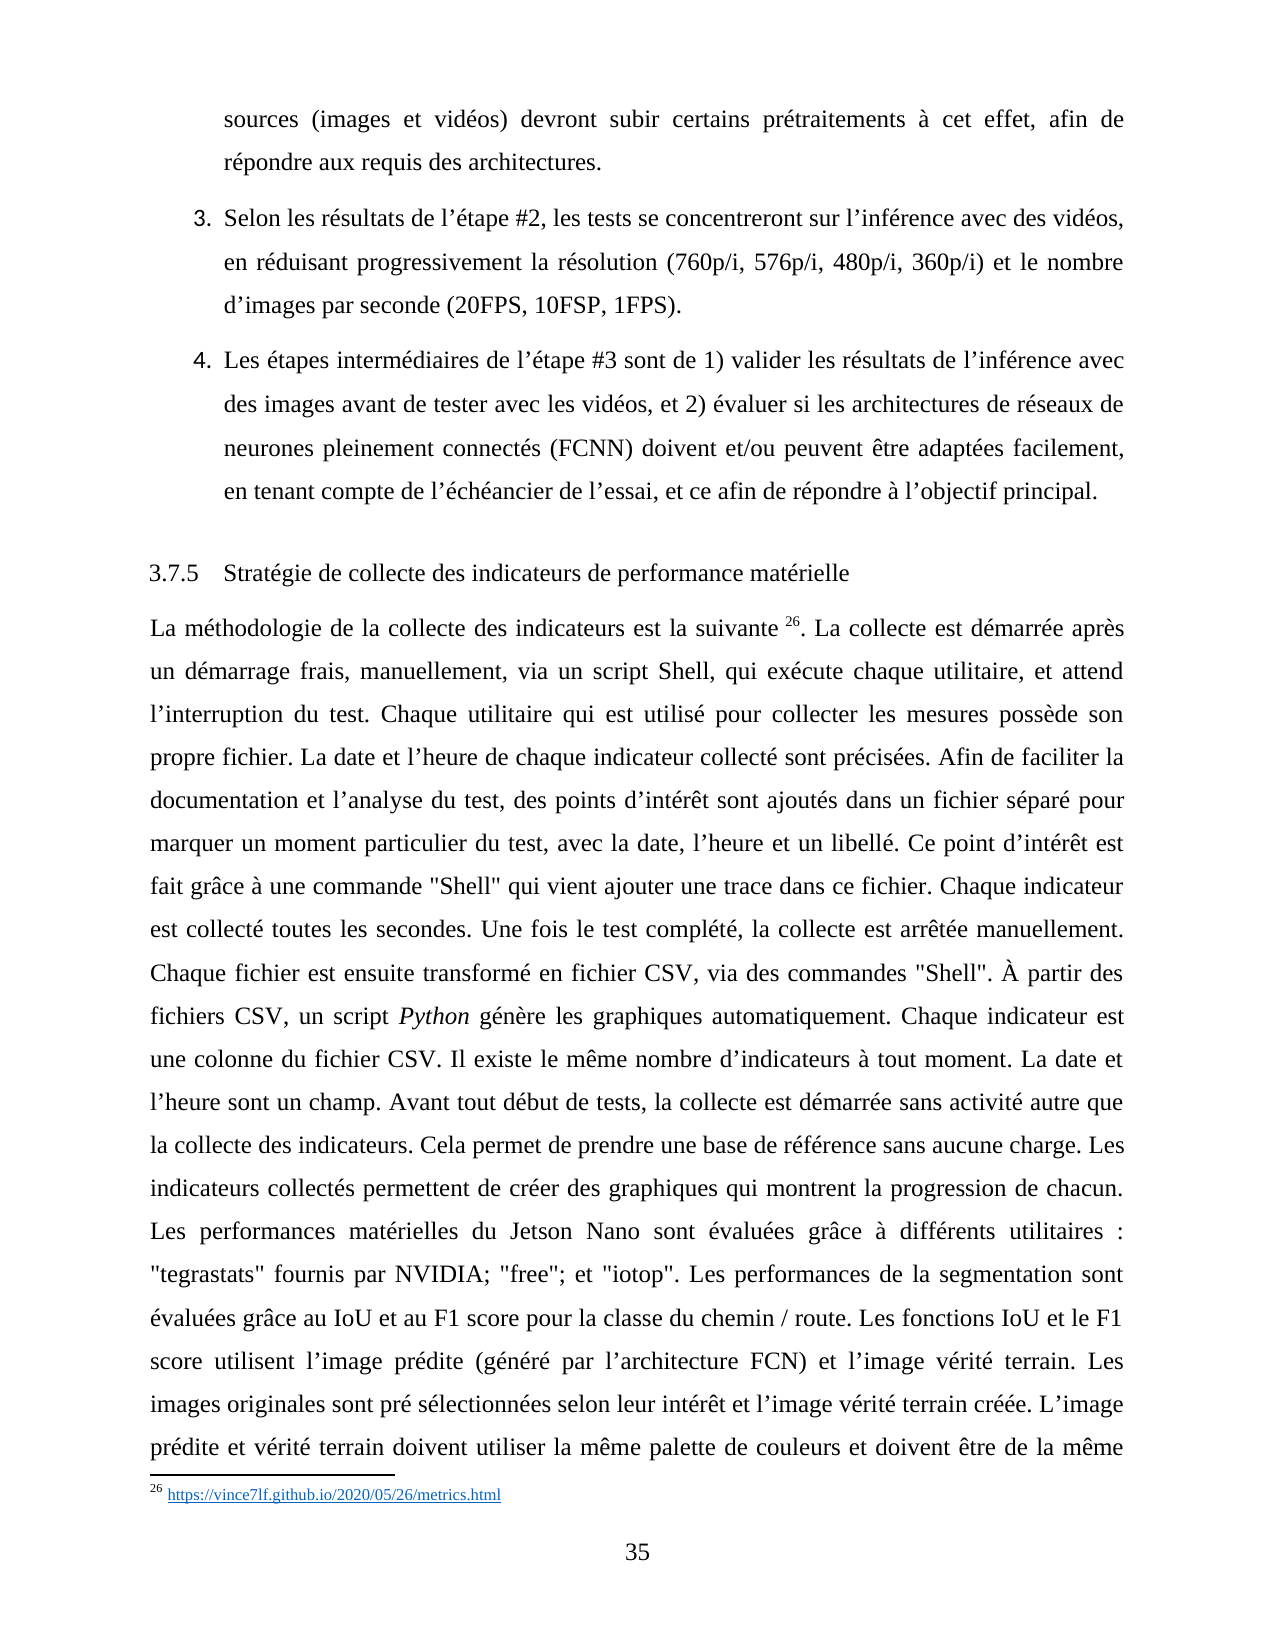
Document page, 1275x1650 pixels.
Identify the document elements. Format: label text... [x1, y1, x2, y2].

subtitle Stratégie de collecte des indicateurs de performance matérielle [148, 558, 1125, 586]
list Les étapes intermédiaires de l’étape #3 sont de 1) valider les résultats de l’inférence avec des images avant de tester avec les vidéos, et 2) évaluer si les architectures de réseaux de neurones pleinement connectés (FCNN) doivent et/ou peuvent être adaptées facilement, en tenant compte de l’échéancier de l’essai, et ce afin de répondre à l’objectif principal. [193, 344, 1125, 504]
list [193, 104, 1125, 176]
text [150, 613, 1125, 1461]
list Selon les résultats de l’étape #2, les tests se concentreront sur l’inférence avec des vidéos, en réduisant progressivement la résolution (760p/i, 576p/i, 480p/i, 360p/i) et le nombre d’images par seconde (20FPS, 10FSP, 1FPS). [193, 202, 1125, 319]
